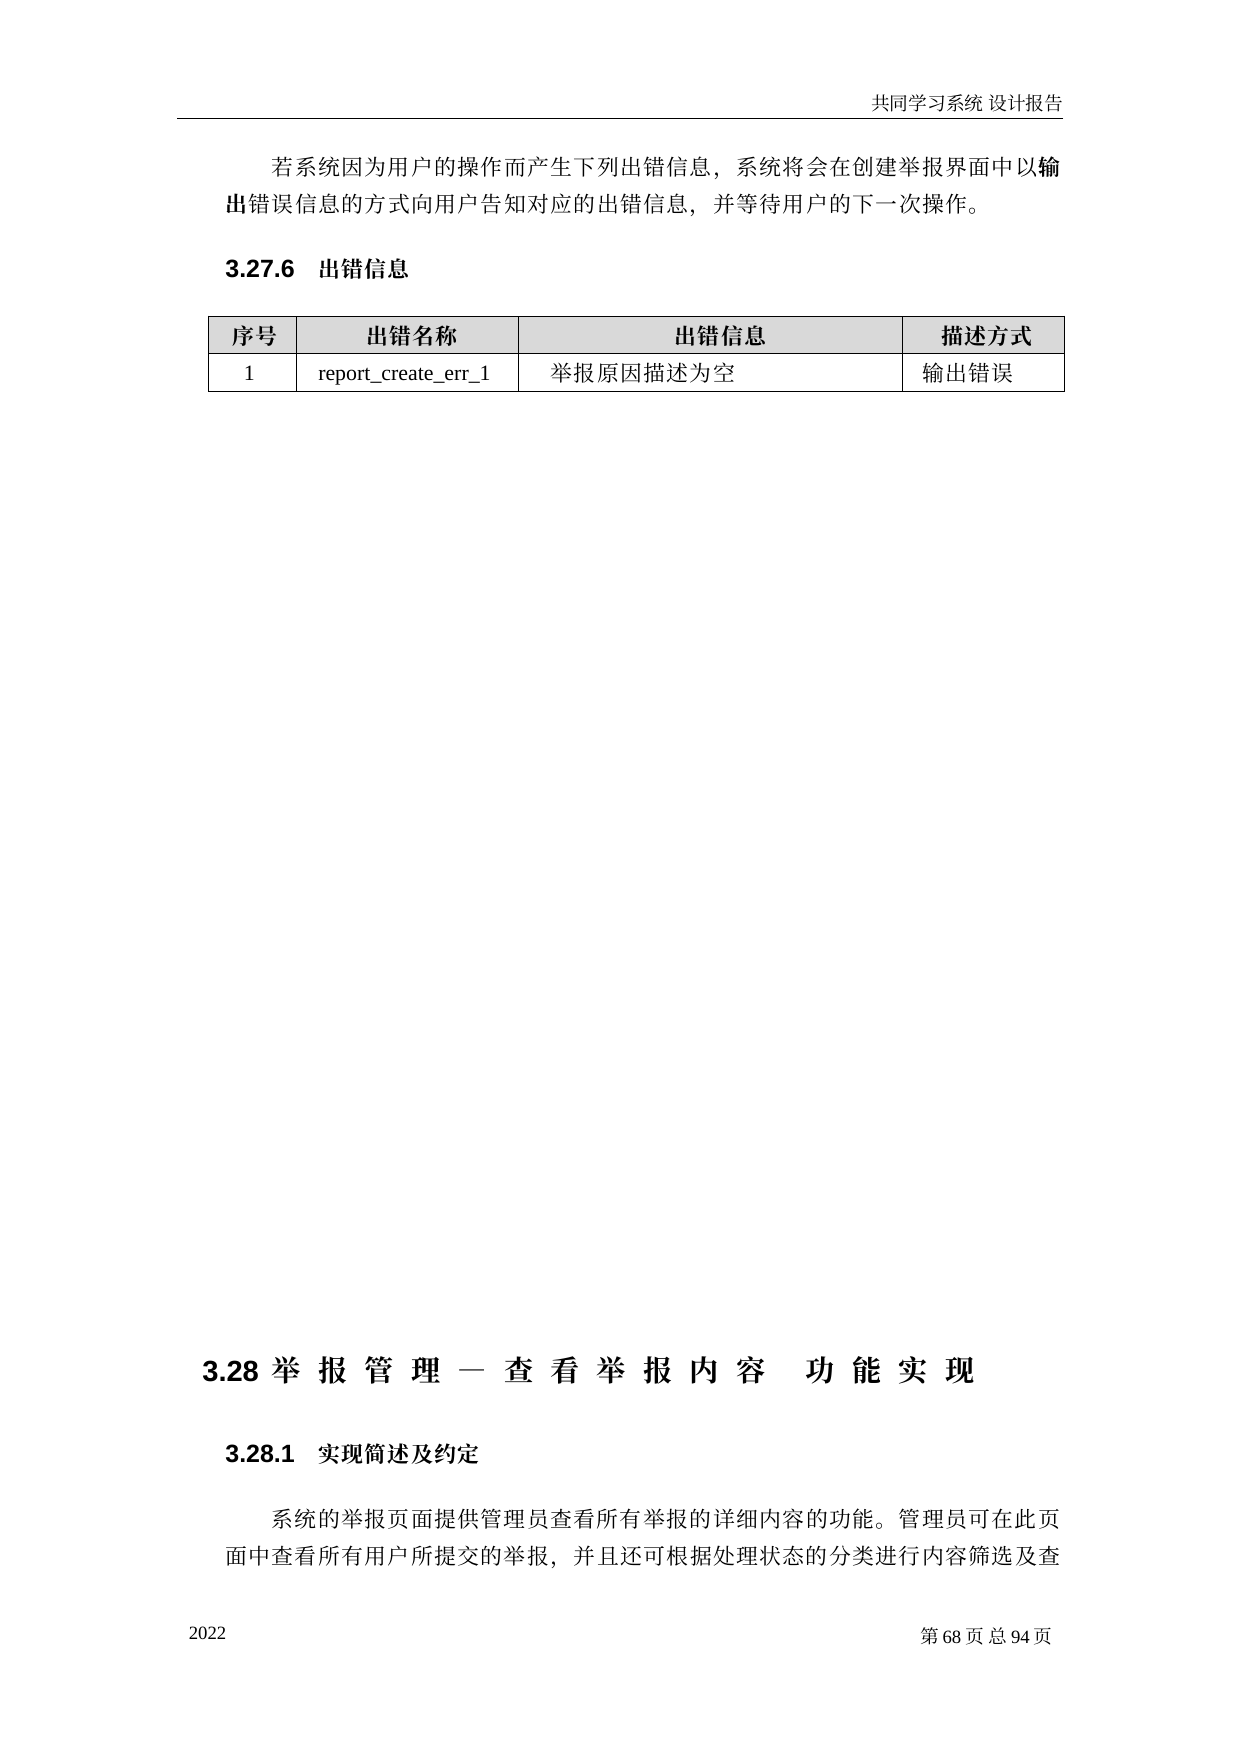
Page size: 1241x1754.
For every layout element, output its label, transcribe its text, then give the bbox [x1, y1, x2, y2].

subtitle 出错信息 [208, 250, 1061, 286]
table_cell 1 [209, 354, 296, 391]
table_cell 举报原因描述为空 [519, 354, 902, 391]
table_header 序号 [209, 317, 296, 353]
table_header 描述方式 [903, 317, 1064, 353]
table_header 出错名称 [297, 317, 518, 353]
table_header 出错信息 [519, 317, 902, 353]
table_cell report_create_err_1 [297, 354, 518, 391]
subtitle 举报管理—查看举报内容 功能实现 [191, 1332, 1061, 1405]
text 若系统因为用户的操作而产生下列出错信息，系统将会在创建举报界面中以输出错误信息的方式向用户告知对应的出错信息，并等待用户的下一次操作。 [222, 148, 1061, 221]
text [222, 1500, 1061, 1573]
table_cell 输出错误 [903, 354, 1064, 391]
subtitle 实现简述及约定 [208, 1434, 1061, 1471]
